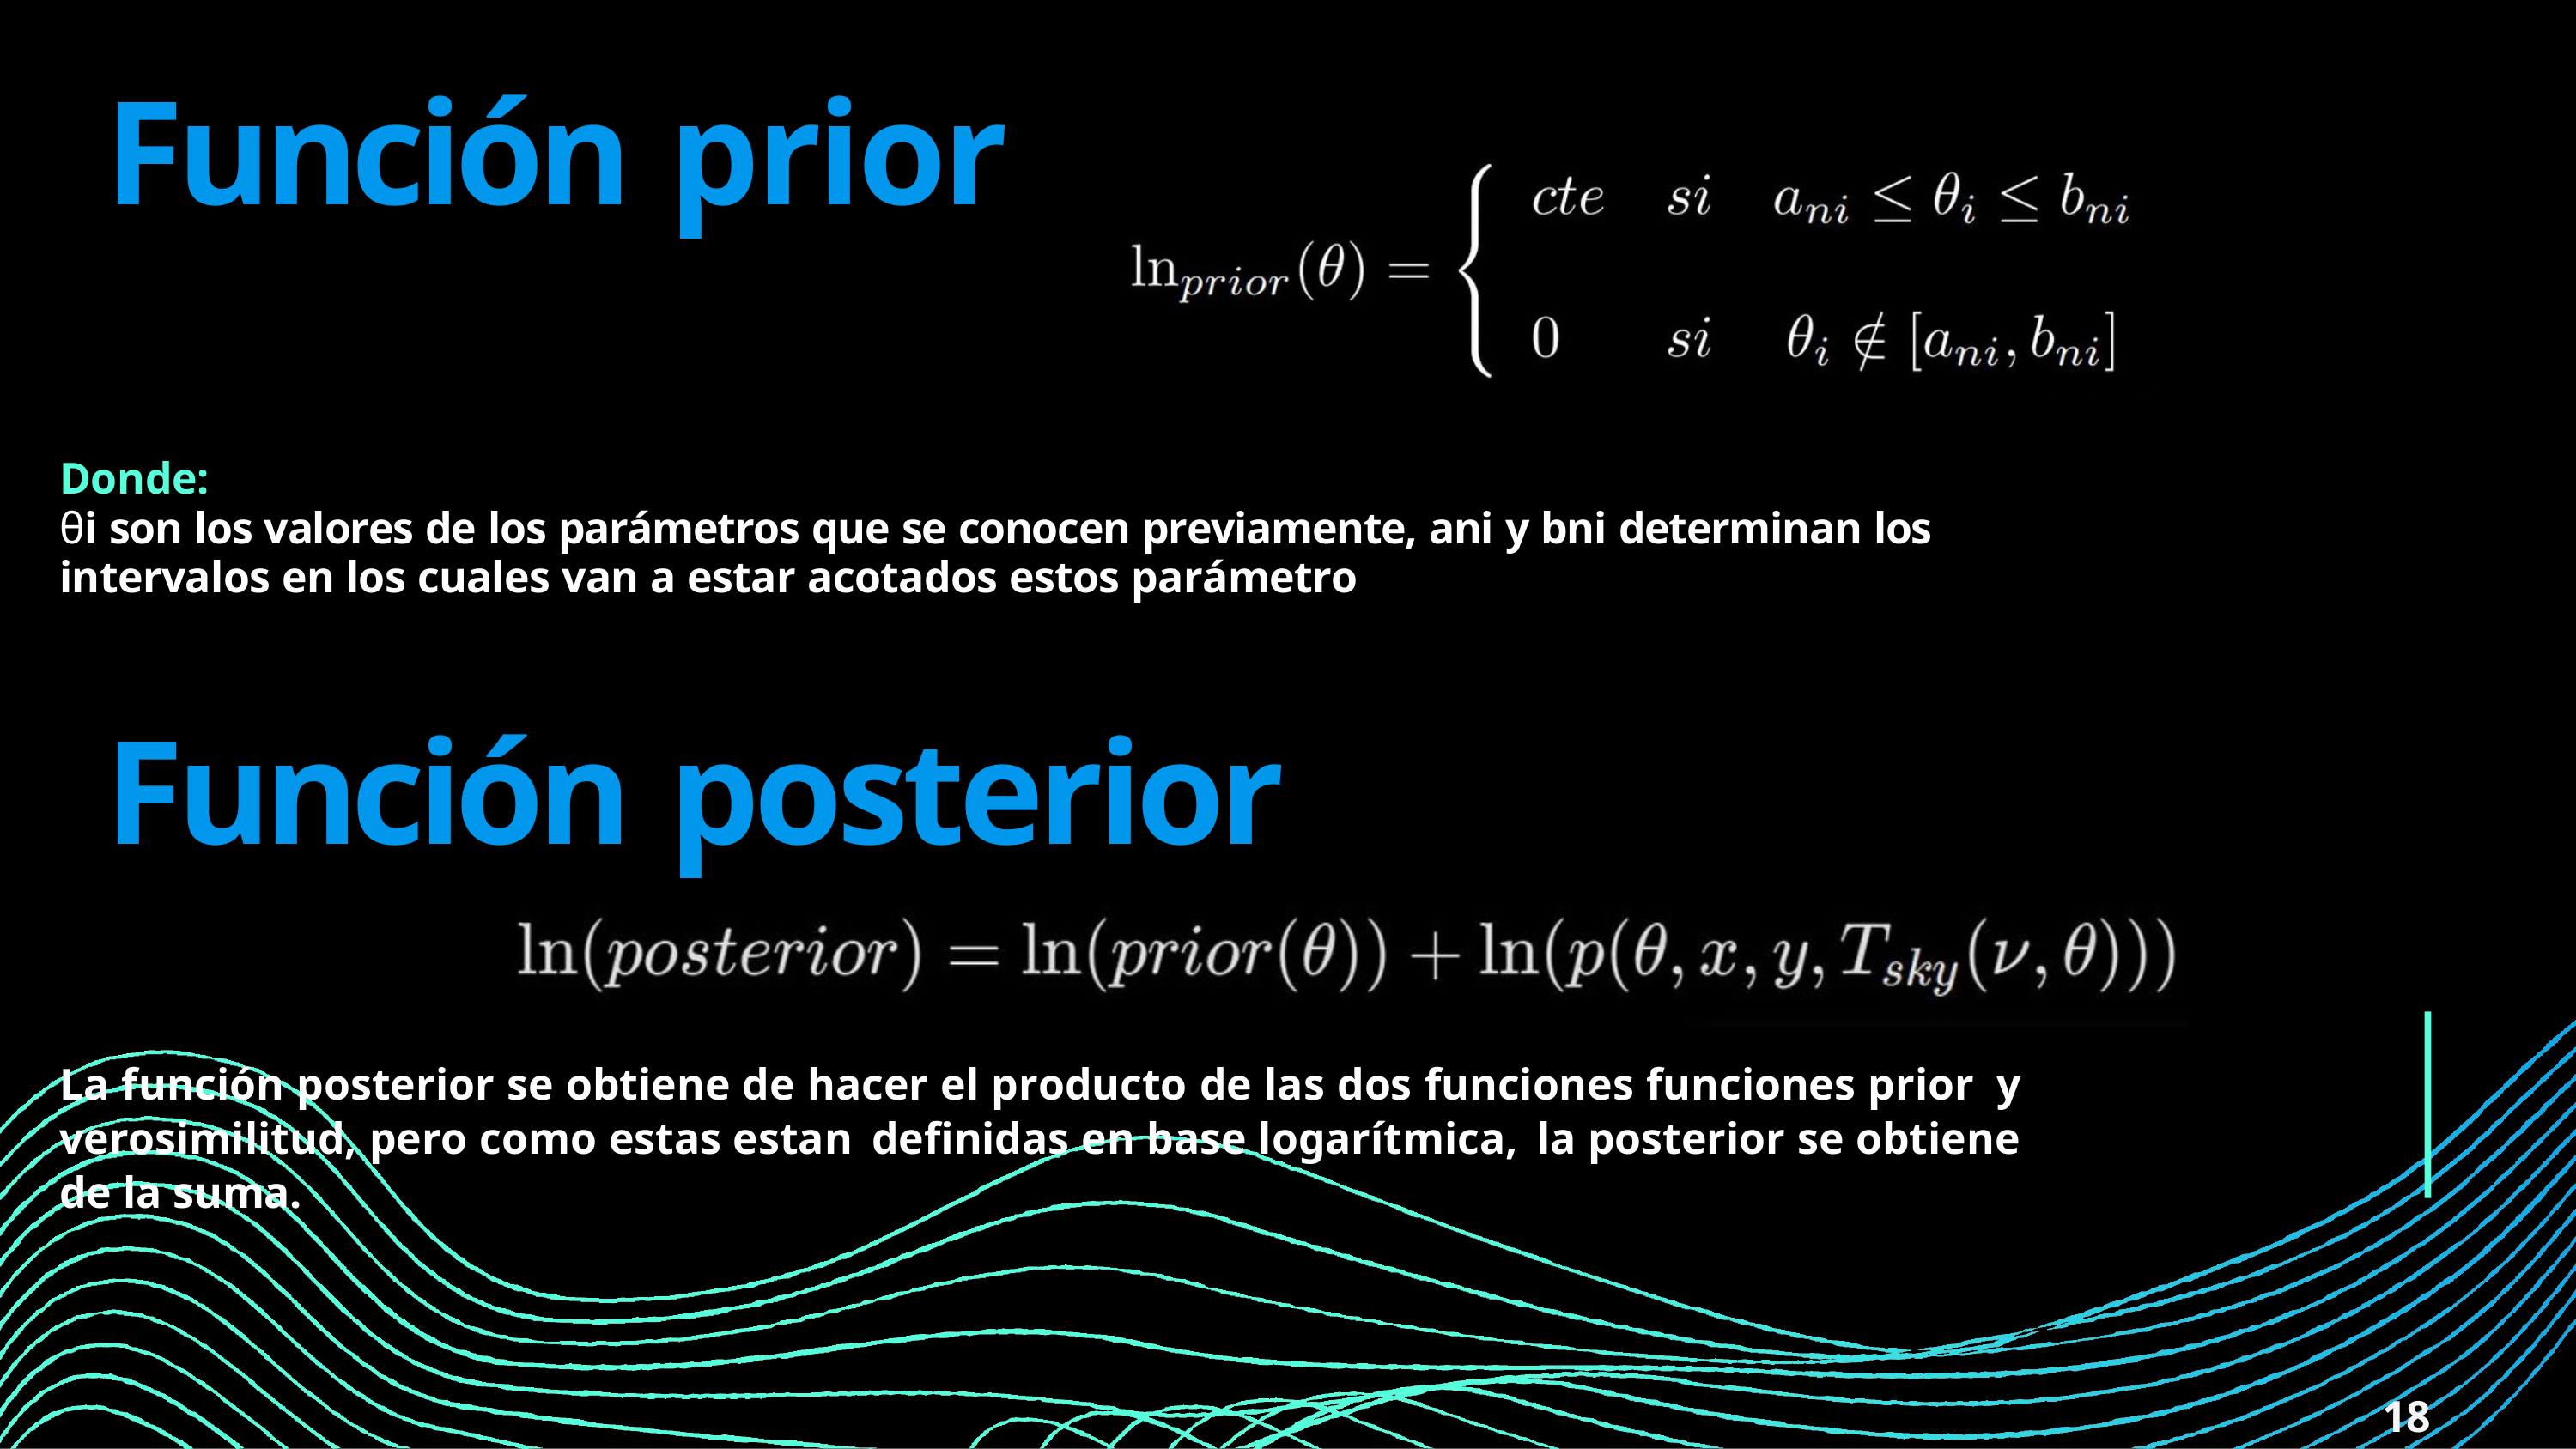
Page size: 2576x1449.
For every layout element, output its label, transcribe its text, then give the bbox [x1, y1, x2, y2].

text θi son los valores de los parámetros que se conocen previamente, ani y bni determinan los intervalos en los cuales van a estar acotados estos parámetro [59, 504, 1962, 605]
picture [1103, 70, 2154, 415]
subtitle Función posterior [105, 691, 2576, 886]
text Donde: [59, 458, 2576, 503]
text La función posterior se obtiene de hacer el producto de las dos funciones funciones prior y verosimilitud, pero como estas estan definidas en base logarítmica, la posterior se obtiene de la suma. [59, 931, 2020, 1222]
text 18 [0, 1386, 2431, 1445]
subtitle Función prior [105, 52, 2576, 247]
picture [0, 900, 2576, 1449]
